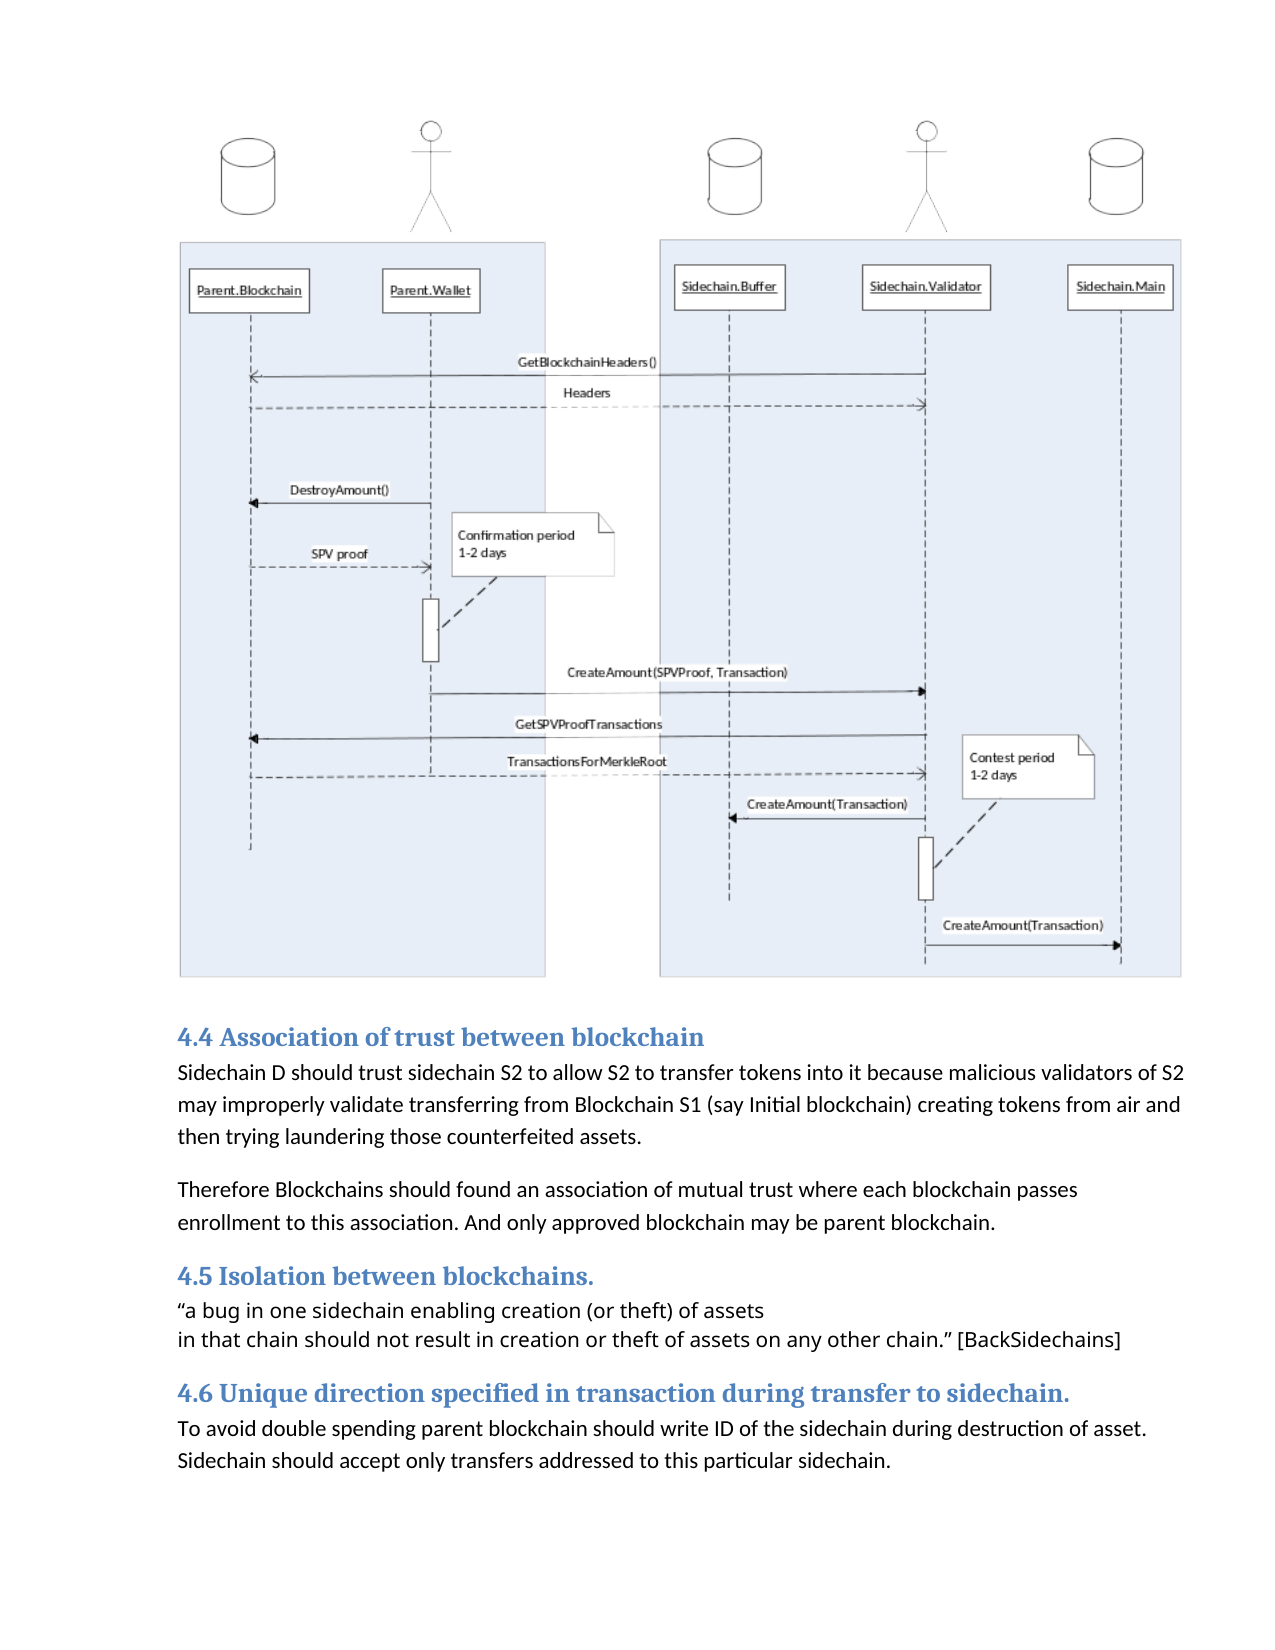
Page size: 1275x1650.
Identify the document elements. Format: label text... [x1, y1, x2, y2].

subtitle 4.6 Unique direction specified in transaction during transfer to sidechain. [177, 1378, 1186, 1409]
text “a bug in one sidechain enabling creation (or theft) of assets [177, 1296, 1186, 1325]
text Therefore Blockchains should found an association of mutual trust where each blockchain passes enrollment to this association. And only approved blockchain may be parent blockchain. [177, 1175, 1186, 1236]
text To avoid double spending parent blockchain should write ID of the sidechain during destruction of asset. Sidechain should accept only transfers addressed to this particular sidechain. [177, 1414, 1186, 1474]
subtitle 4.5 Isolation between blockchains. [177, 1261, 1186, 1292]
subtitle 4.4 Association of trust between blockchain [177, 1022, 1186, 1053]
text Sidechain D should trust sidechain S2 to allow S2 to transfer tokens into it because malicious validators of S2 may improperly validate transferring from Blockchain S1 (say Initial blockchain) creating tokens from air and then trying laundering those counterfeited assets. [177, 1058, 1186, 1150]
text in that chain should not result in creation or theft of assets on any other chain.” [BackSidechains] [177, 1325, 1186, 1353]
